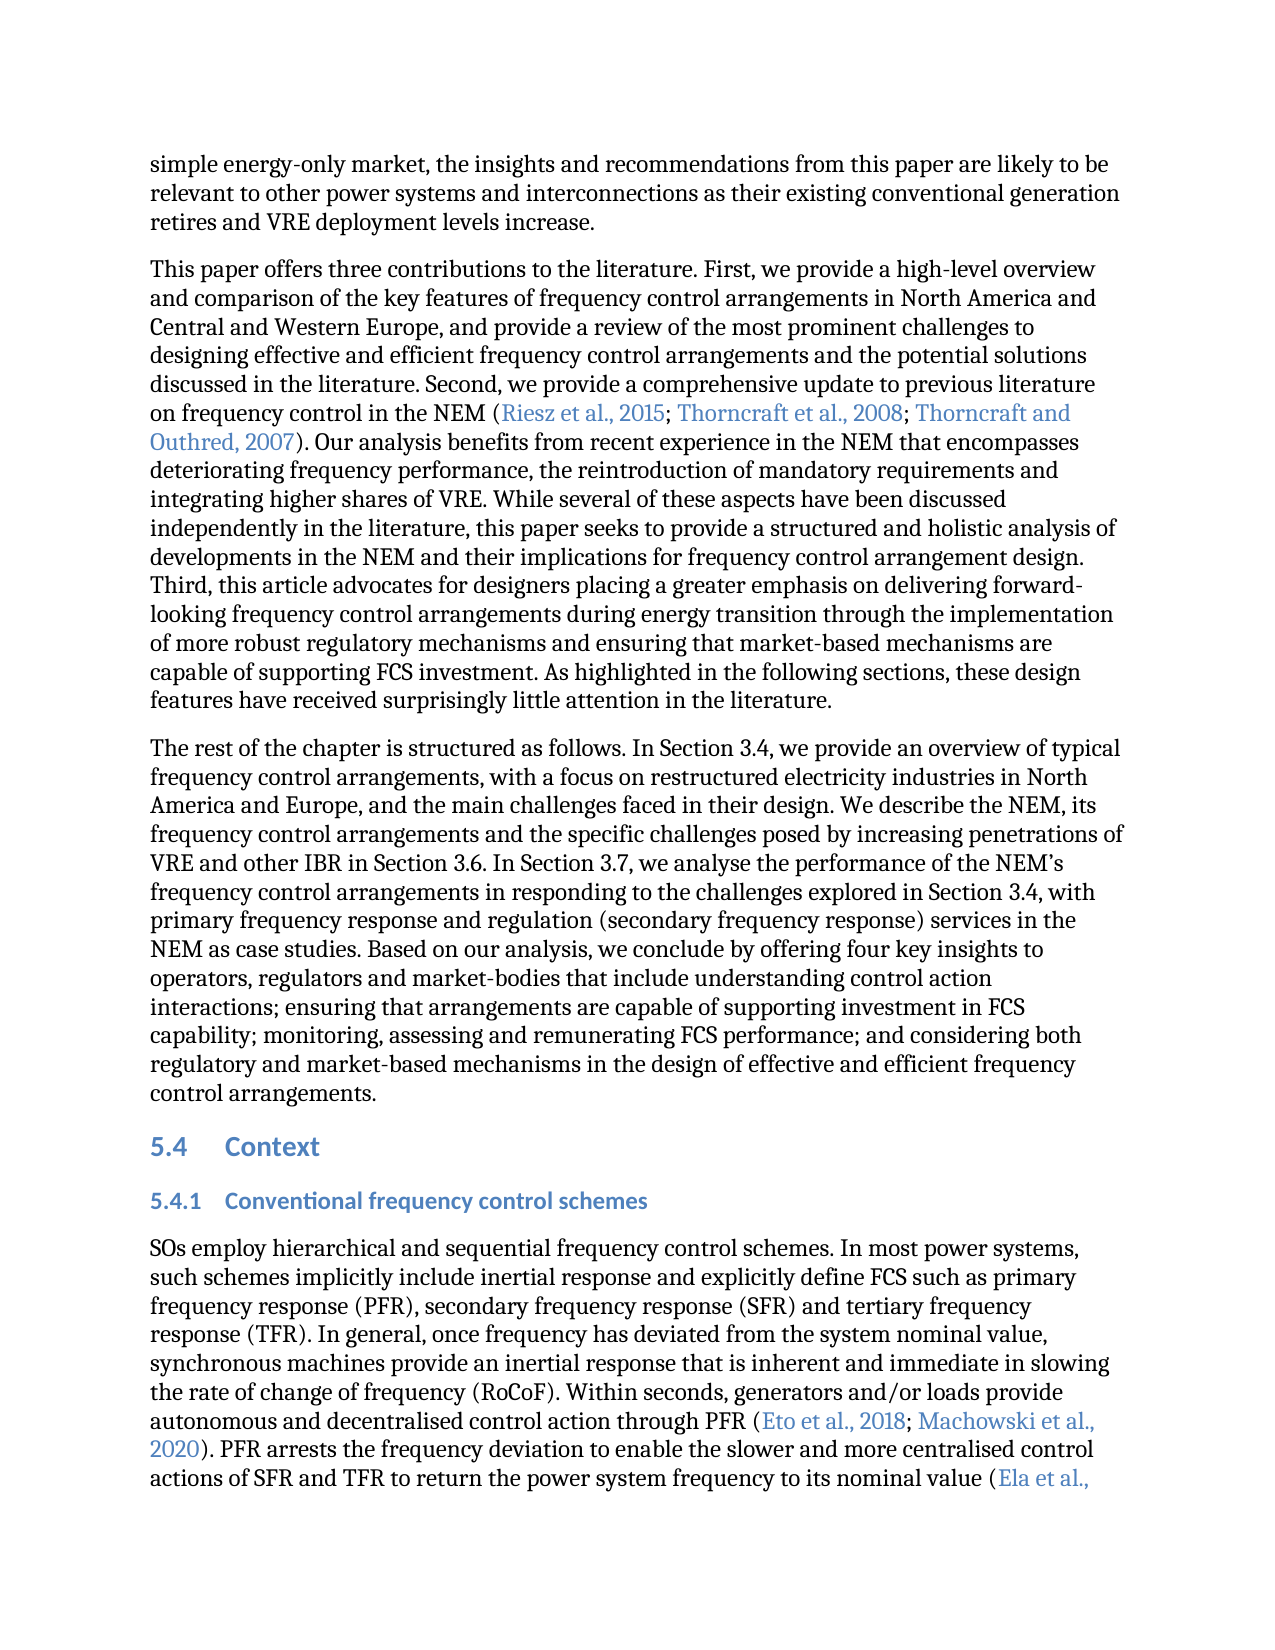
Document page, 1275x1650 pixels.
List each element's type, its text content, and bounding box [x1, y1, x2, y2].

subtitle 5.4.1 Conventional frequency control schemes [150, 1185, 1125, 1215]
text The rest of the chapter is structured as follows. In Section 3.4, we provide an overview of typical frequency control arrangements, with a focus on restructured electricity industries in North America and Europe, and the main challenges faced in their design. We describe the NEM, its frequency control arrangements and the specific challenges posed by increasing penetrations of VRE and other IBR in Section 3.6. In Section 3.7, we analyse the performance of the NEM’s frequency control arrangements in responding to the challenges explored in Section 3.4, with primary frequency response and regulation (secondary frequency response) services in the NEM as case studies. Based on our analysis, we conclude by offering four key insights to operators, regulators and market-bodies that include understanding control action interactions; ensuring that arrangements are capable of supporting investment in FCS capability; monitoring, assessing and remunerating FCS performance; and considering both regulatory and market-based mechanisms in the design of effective and efficient frequency control arrangements. [150, 734, 1125, 1107]
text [150, 1234, 1125, 1493]
text This paper offers three contributions to the literature. First, we provide a high-level overview and comparison of the key features of frequency control arrangements in North America and Central and Western Europe, and provide a review of the most prominent challenges to designing effective and efficient frequency control arrangements and the potential solutions discussed in the literature. Second, we provide a comprehensive update to previous literature on frequency control in the NEM (Riesz et al., 2015; Thorncraft et al., 2008; Thorncraft and Outhred, 2007). Our analysis benefits from recent experience in the NEM that encompasses deteriorating frequency performance, the reintroduction of mandatory requirements and integrating higher shares of VRE. While several of these aspects have been discussed independently in the literature, this paper seeks to provide a structured and holistic analysis of developments in the NEM and their implications for frequency control arrangement design. Third, this article advocates for designers placing a greater emphasis on delivering forward-looking frequency control arrangements during energy transition through the implementation of more robust regulatory mechanisms and ensuring that market-based mechanisms are capable of supporting FCS investment. As highlighted in the following sections, these design features have received surprisingly little attention in the literature. [150, 255, 1125, 715]
subtitle 5.4 Context [150, 1128, 1125, 1164]
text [150, 150, 1125, 236]
